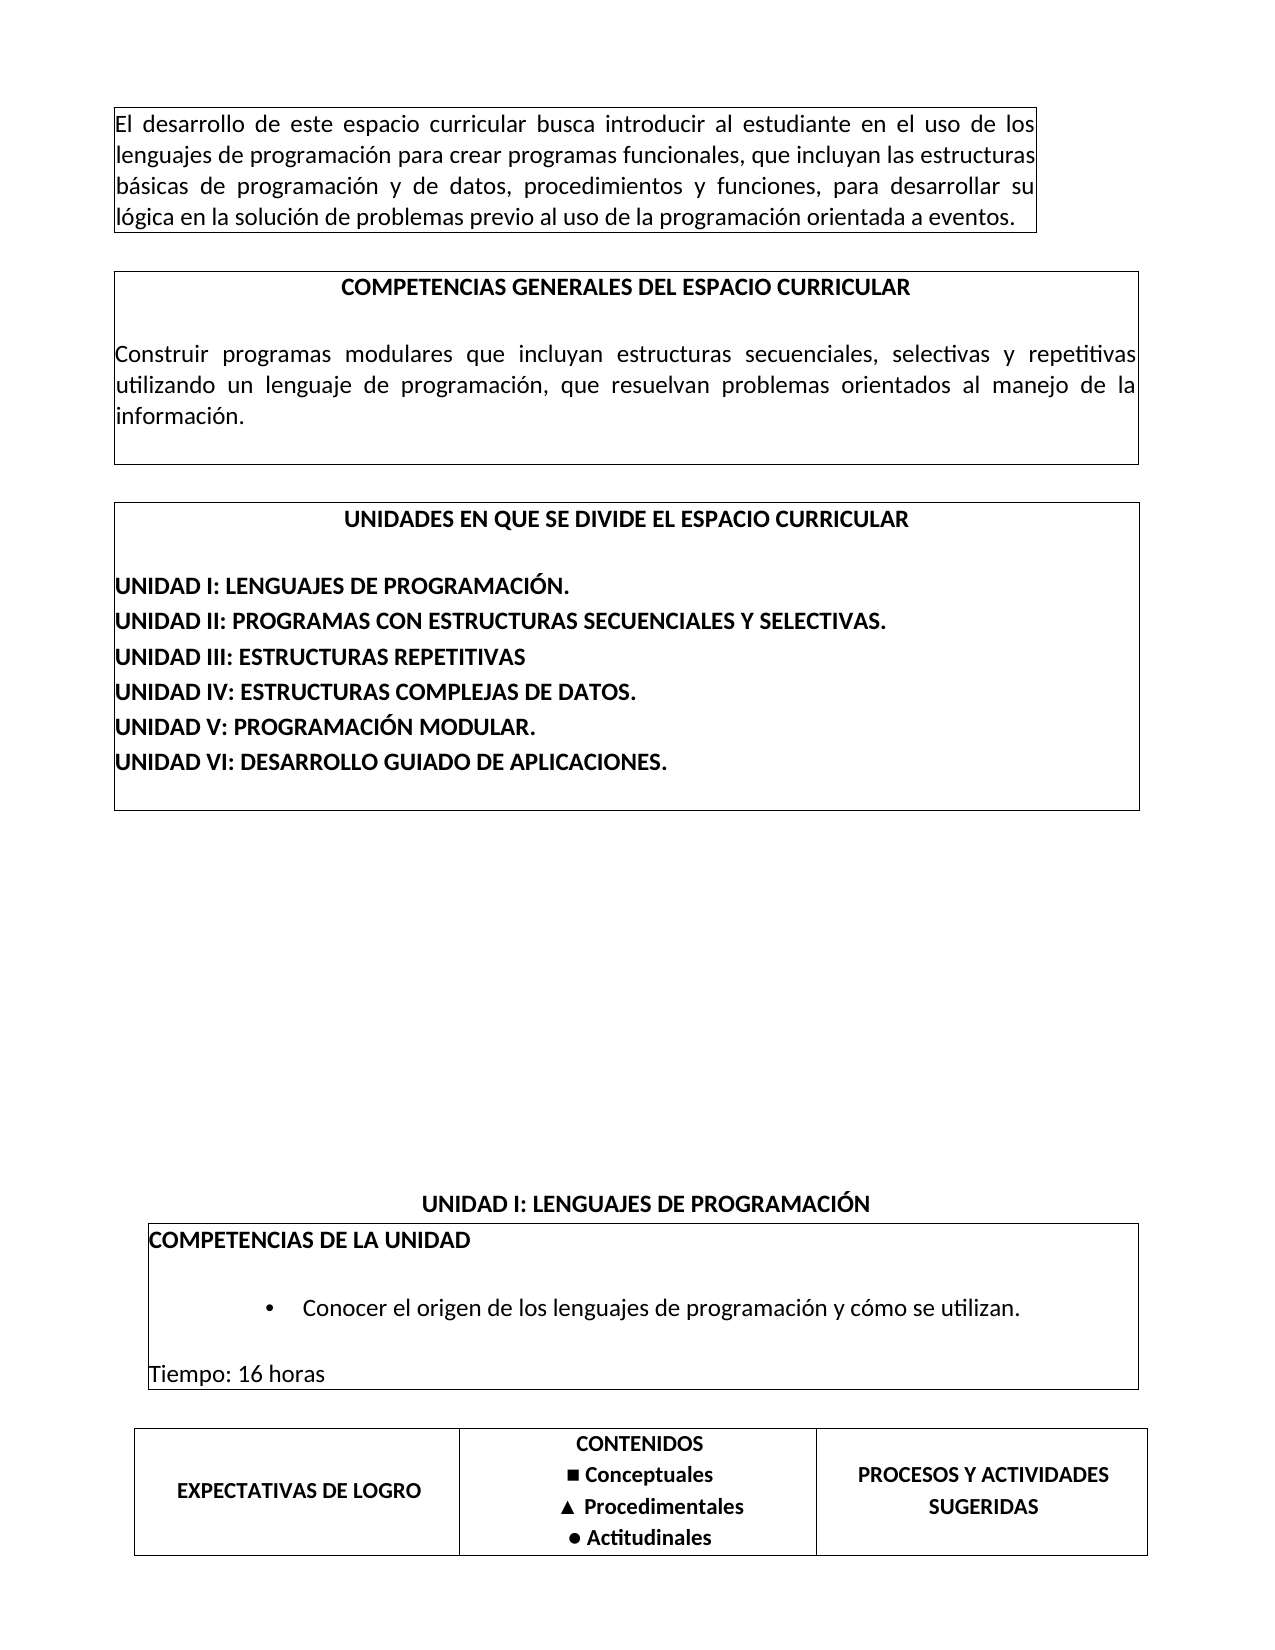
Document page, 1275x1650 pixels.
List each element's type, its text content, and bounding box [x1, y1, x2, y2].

table_header EXPECTATIVAS DE LOGRO [135, 1429, 459, 1555]
text UNIDAD IV: ESTRUCTURAS COMPLEJAS DE DATOS. [115, 675, 1139, 706]
table_header CONTENIDOS ■ Conceptuales ▲ Procedimentales ● Actitudinales [460, 1429, 816, 1555]
text UNIDAD VI: DESARROLLO GUIADO DE APLICACIONES. [115, 746, 1139, 777]
table_header PROCESOS Y ACTIVIDADES SUGERIDAS [817, 1429, 1147, 1555]
text Tiempo: 16 horas [149, 1358, 1138, 1389]
text El desarrollo de este espacio curricular busca introducir al estudiante en el uso de los lenguajes de programación para crear programas funcionales, que incluyan las estructuras básicas de programación y de datos, procedimientos y funciones, para desarrollar su lógica en la solución de problemas previo al uso de la programación orientada a eventos. [115, 108, 1036, 232]
text UNIDAD I: LENGUAJES DE PROGRAMACIÓN. [115, 569, 1139, 601]
text COMPETENCIAS DE LA UNIDAD [149, 1224, 1138, 1255]
text COMPETENCIAS GENERALES DEL ESPACIO CURRICULAR [115, 272, 1138, 302]
text Construir programas modulares que incluyan estructuras secuenciales, selectivas y repetitivas utilizando un lenguaje de programación, que resuelvan problemas orientados al manejo de la información. [115, 337, 1138, 431]
text UNIDADES EN QUE SE DIVIDE EL ESPACIO CURRICULAR [115, 503, 1139, 534]
text UNIDAD III: ESTRUCTURAS REPETITIVAS [115, 639, 1139, 671]
text UNIDAD V: PROGRAMACIÓN MODULAR. [115, 710, 1139, 742]
text UNIDAD II: PROGRAMAS CON ESTRUCTURAS SECUENCIALES Y SELECTIVAS. [115, 604, 1139, 636]
text UNIDAD I: LENGUAJES DE PROGRAMACIÓN [114, 1188, 871, 1219]
list Conocer el origen de los lenguajes de programación y cómo se utilizan. [149, 1291, 1138, 1323]
